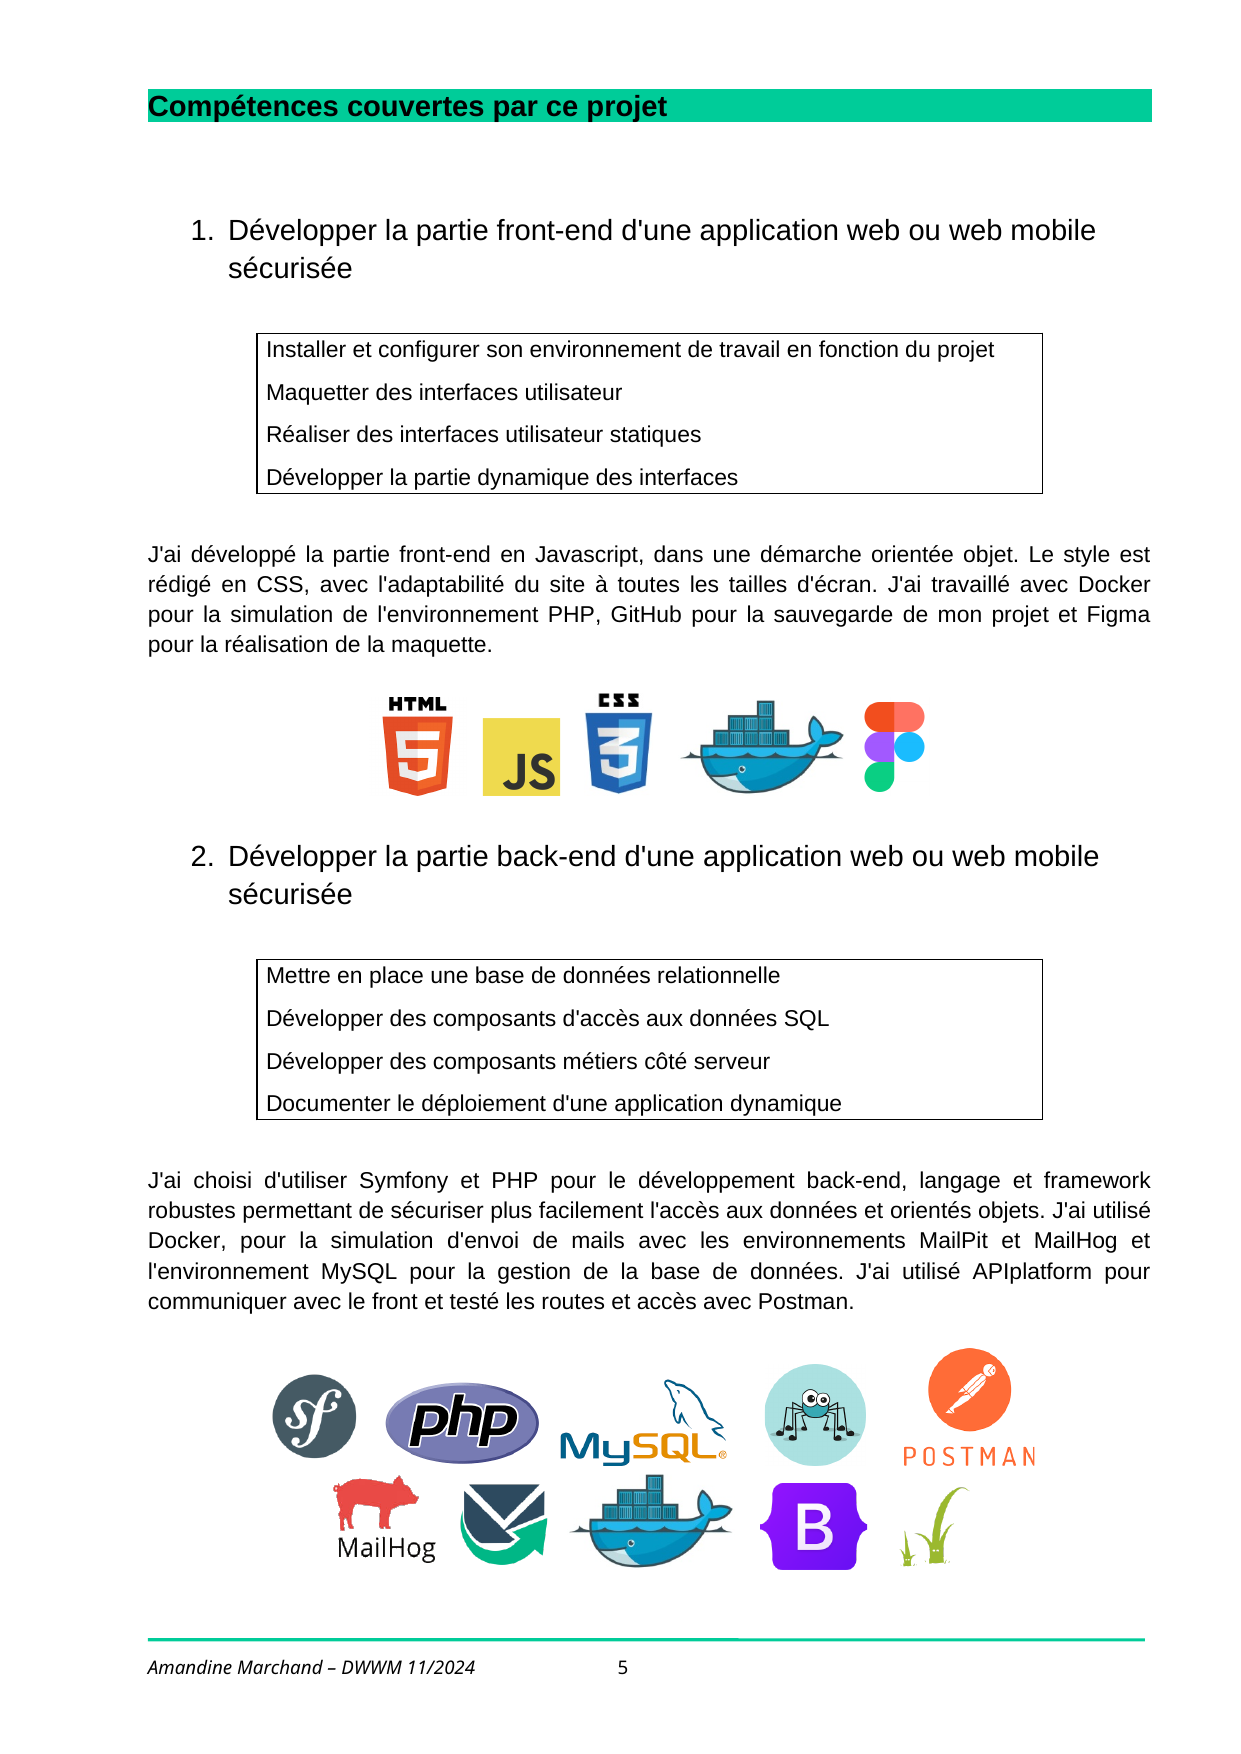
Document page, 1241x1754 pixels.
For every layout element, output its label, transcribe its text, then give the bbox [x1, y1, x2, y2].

picture [566, 1471, 735, 1570]
list Développer des composants métiers côté serveur [258, 1044, 1042, 1074]
list Développer des composants d'accès aux données SQL [258, 1001, 1042, 1031]
list Développer la partie back-end d'une application web ou web mobile sécurisée [190, 839, 1152, 911]
picture [677, 697, 846, 796]
list Développer la partie dynamique des interfaces [258, 461, 1042, 493]
list Développer la partie front-end d'une application web ou web mobile sécurisée [190, 213, 1152, 285]
list Réaliser des interfaces utilisateur statiques [258, 418, 1042, 448]
list Maquetter des interfaces utilisateur [258, 375, 1042, 405]
picture [560, 1379, 727, 1466]
picture [383, 1380, 541, 1466]
picture [584, 691, 654, 796]
list Mettre en place une base de données relationnelle [258, 960, 1042, 989]
list Installer et configurer son environnement de travail en fonction du projet [258, 334, 1042, 362]
text J'ai choisi d'utiliser Symfony et PHP pour le développement back-end, langage et framework robustes permettant de sécuriser plus facilement l'accès aux données et orientés objets. J'ai utilisé Docker, pour la simulation d'envoi de mails avec les environnements MailPit et MailHog et l'environnement MySQL pour la gestion de la base de données. J'ai utilisé APIplatform pour communiquer avec le front et testé les routes et accès avec Postman. [148, 1167, 1152, 1314]
list Documenter le déploiement d'une application dynamique [258, 1087, 1042, 1119]
picture [325, 1469, 440, 1570]
picture [764, 1364, 866, 1466]
picture [368, 697, 467, 796]
picture [886, 1481, 974, 1570]
picture [265, 1366, 364, 1466]
picture [458, 1480, 548, 1570]
picture [861, 697, 931, 796]
text J'ai développé la partie front-end en Javascript, dans une démarche orientée objet. Le style est rédigé en CSS, avec l'adaptabilité du site à toutes les tailles d'écran. J'ai travaillé avec Docker pour la simulation de l'environnement PHP, GitHub pour la sauvegarde de mon projet et Figma pour la réalisation de la maquette. [148, 541, 1152, 658]
picture [904, 1348, 1035, 1466]
subtitle Compétences couvertes par ce projet [148, 89, 1152, 122]
picture [482, 718, 561, 796]
picture [760, 1483, 868, 1570]
